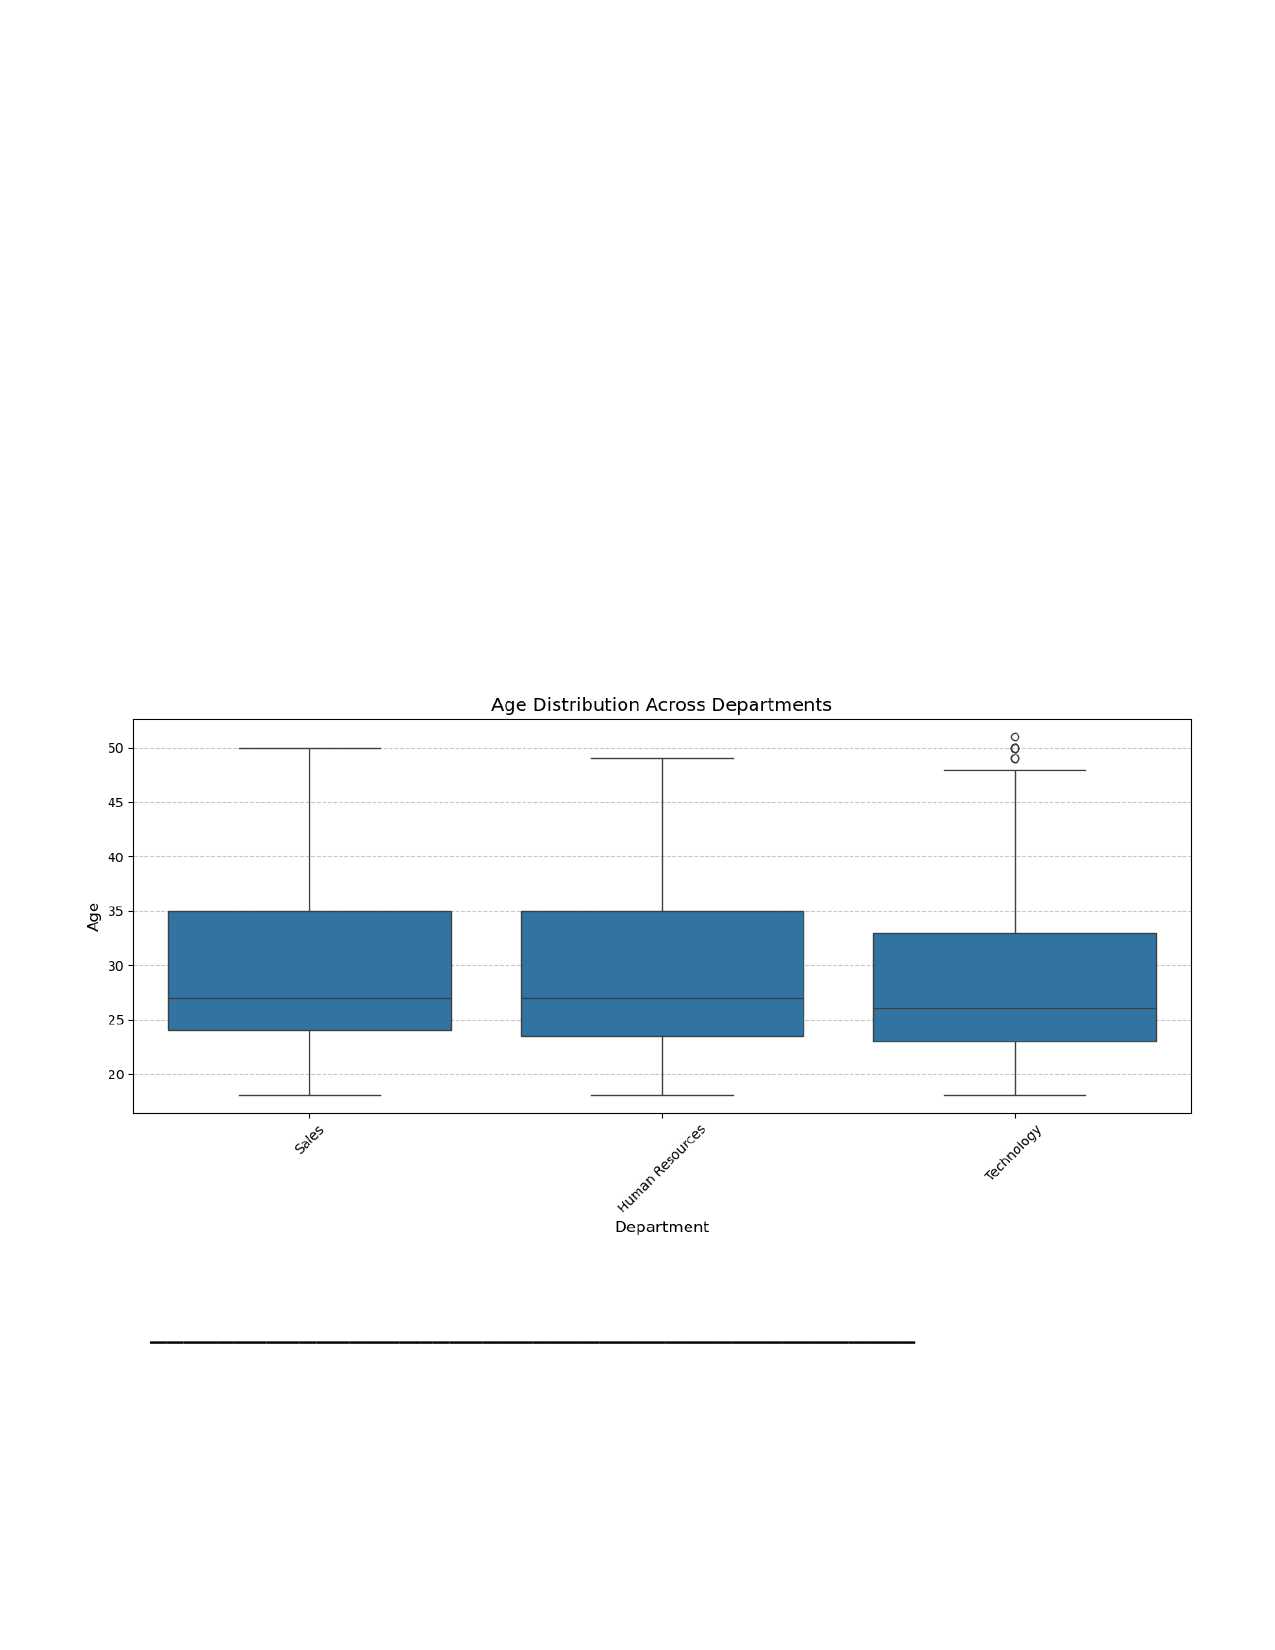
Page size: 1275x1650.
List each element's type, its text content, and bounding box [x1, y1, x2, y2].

text ______________________________________________ [150, 1298, 1125, 1349]
picture [78, 687, 1198, 1244]
